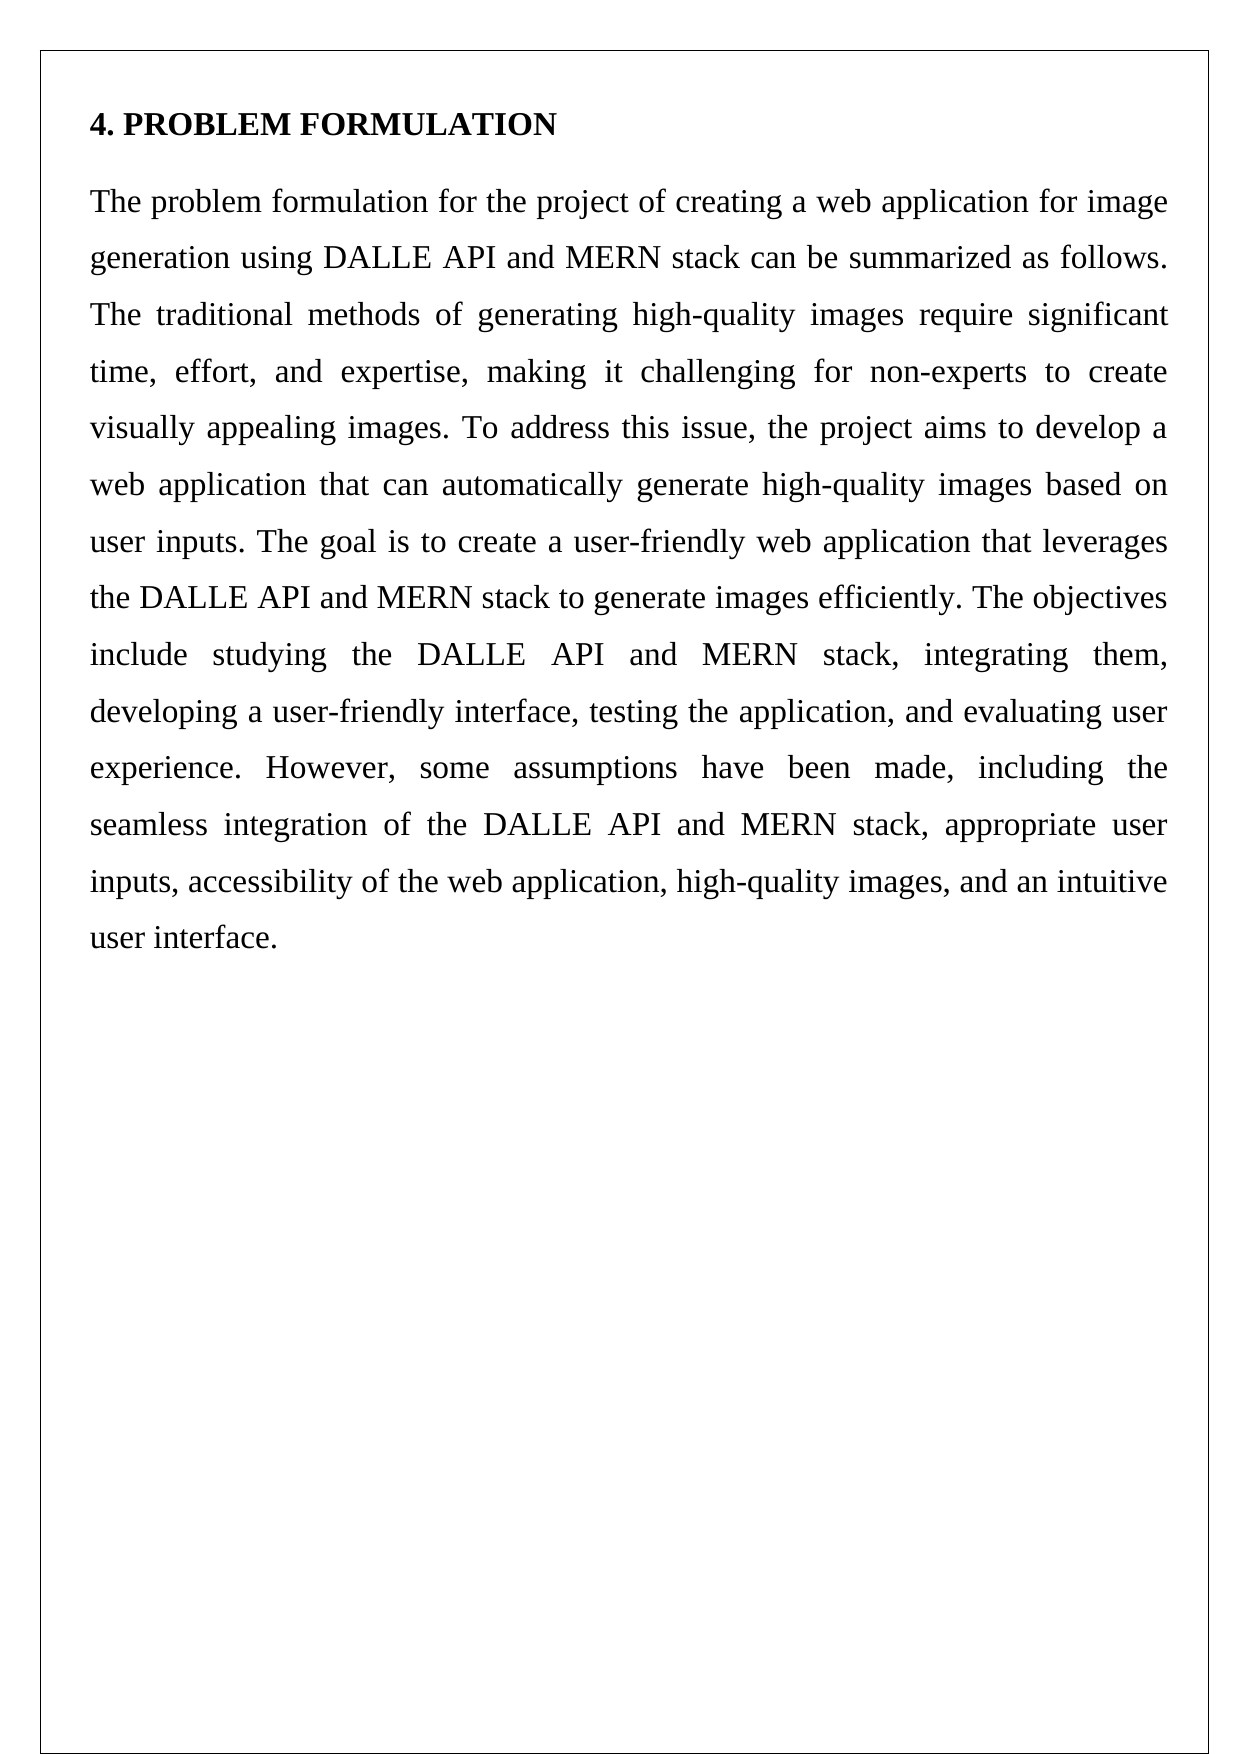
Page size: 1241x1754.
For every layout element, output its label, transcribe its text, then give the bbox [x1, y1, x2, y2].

text 4. PROBLEM FORMULATION [41, 104, 1208, 142]
text The problem formulation for the project of creating a web application for image generation using DALLE API and MERN stack can be summarized as follows. The traditional methods of generating high-quality images require significant time, effort, and expertise, making it challenging for non-experts to create visually appealing images. To address this issue, the project aims to develop a web application that can automatically generate high-quality images based on user inputs. The goal is to create a user-friendly web application that leverages the DALLE API and MERN stack to generate images efficiently. The objectives include studying the DALLE API and MERN stack, integrating them, developing a user-friendly interface, testing the application, and evaluating user experience. However, some assumptions have been made, including the seamless integration of the DALLE API and MERN stack, appropriate user inputs, accessibility of the web application, high-quality images, and an intuitive user interface. [89, 181, 1169, 956]
